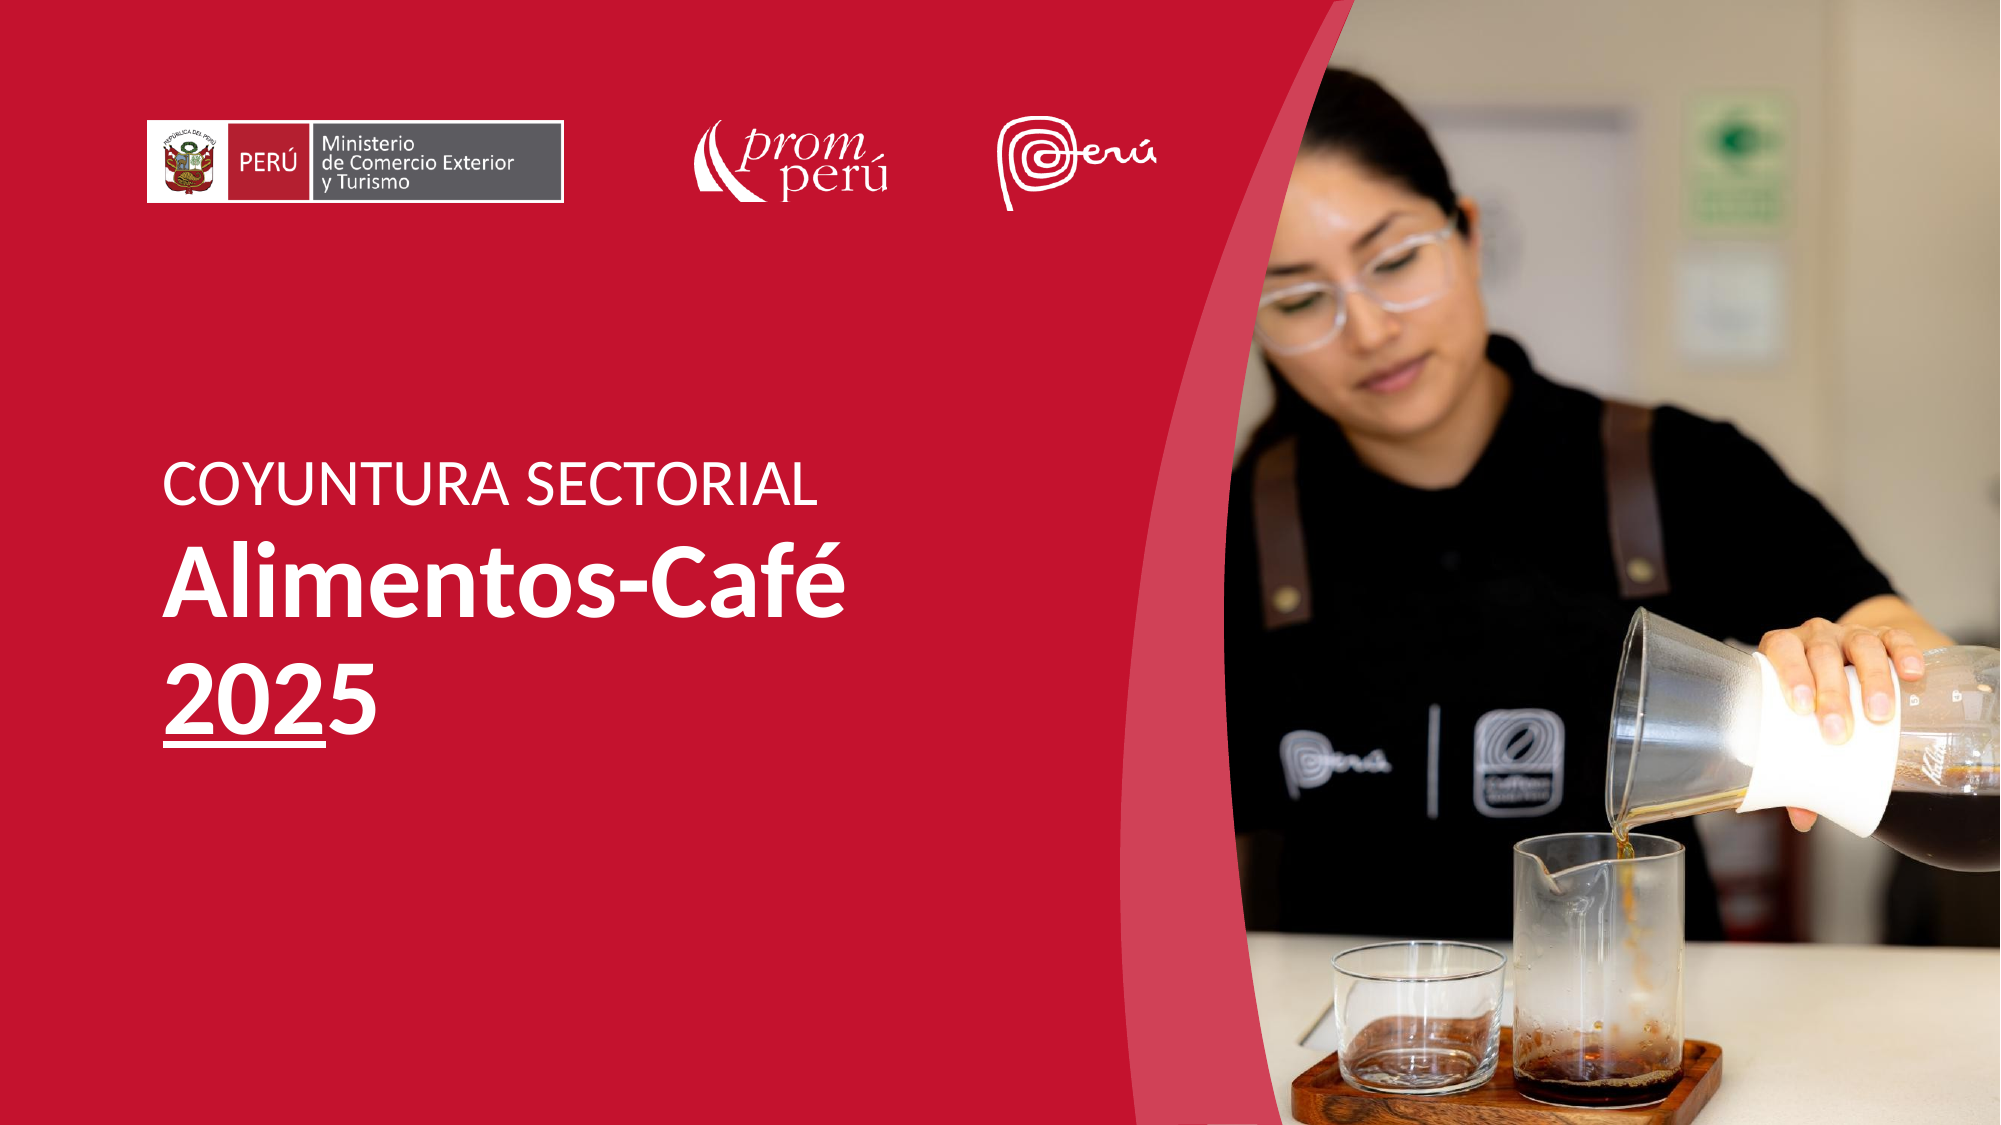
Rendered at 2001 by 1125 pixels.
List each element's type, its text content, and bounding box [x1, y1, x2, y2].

picture [694, 120, 887, 202]
subtitle Alimentos-Café 2025 [162, 521, 850, 761]
text COYUNTURA SECTORIAL [162, 446, 1971, 520]
picture [147, 120, 564, 203]
picture [1224, 0, 2000, 1125]
picture [997, 116, 1156, 211]
